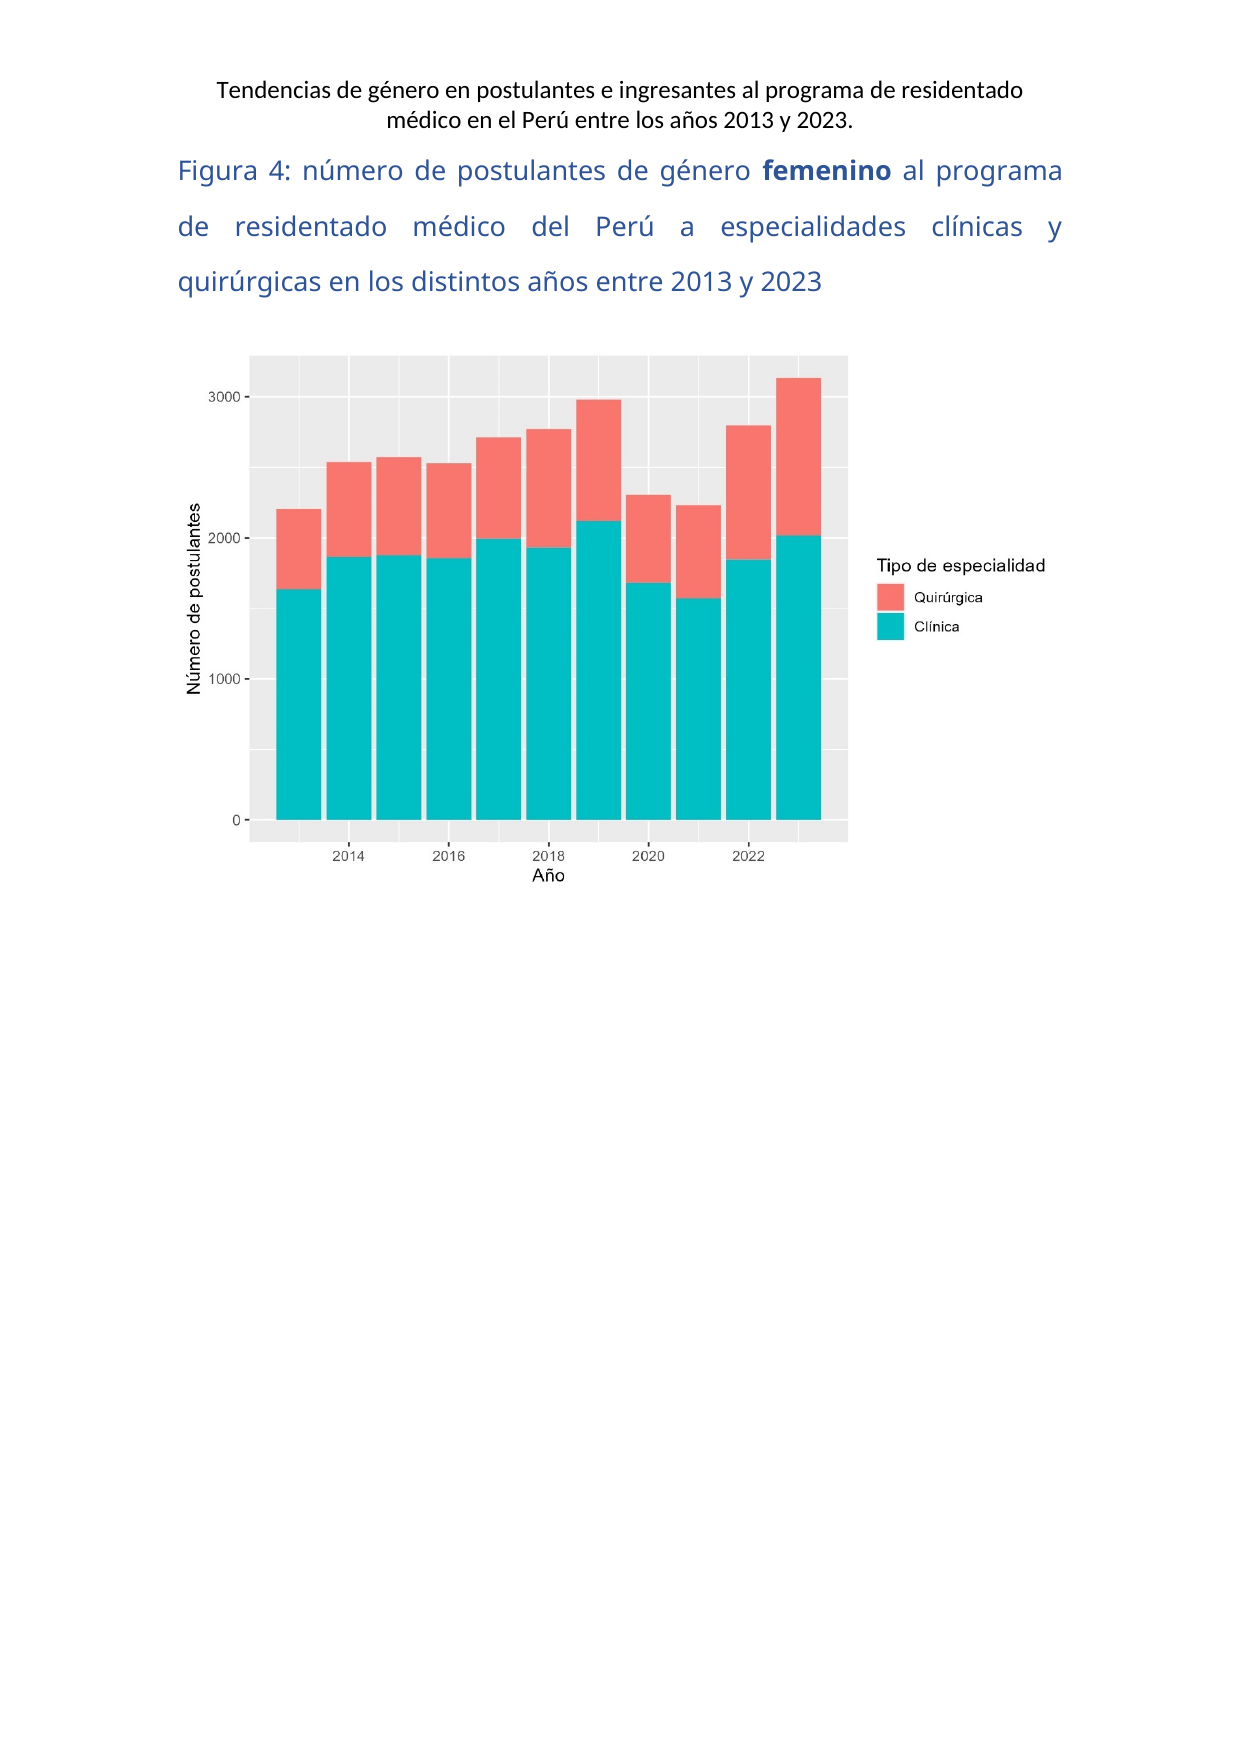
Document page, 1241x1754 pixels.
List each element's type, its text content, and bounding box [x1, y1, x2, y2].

subtitle Figura 4: número de postulantes de género femenino al programa de residentado médico del Perú a especialidades clínicas y quirúrgicas en los distintos años entre 2013 y 2023 [177, 152, 1063, 299]
picture [177, 346, 1063, 894]
